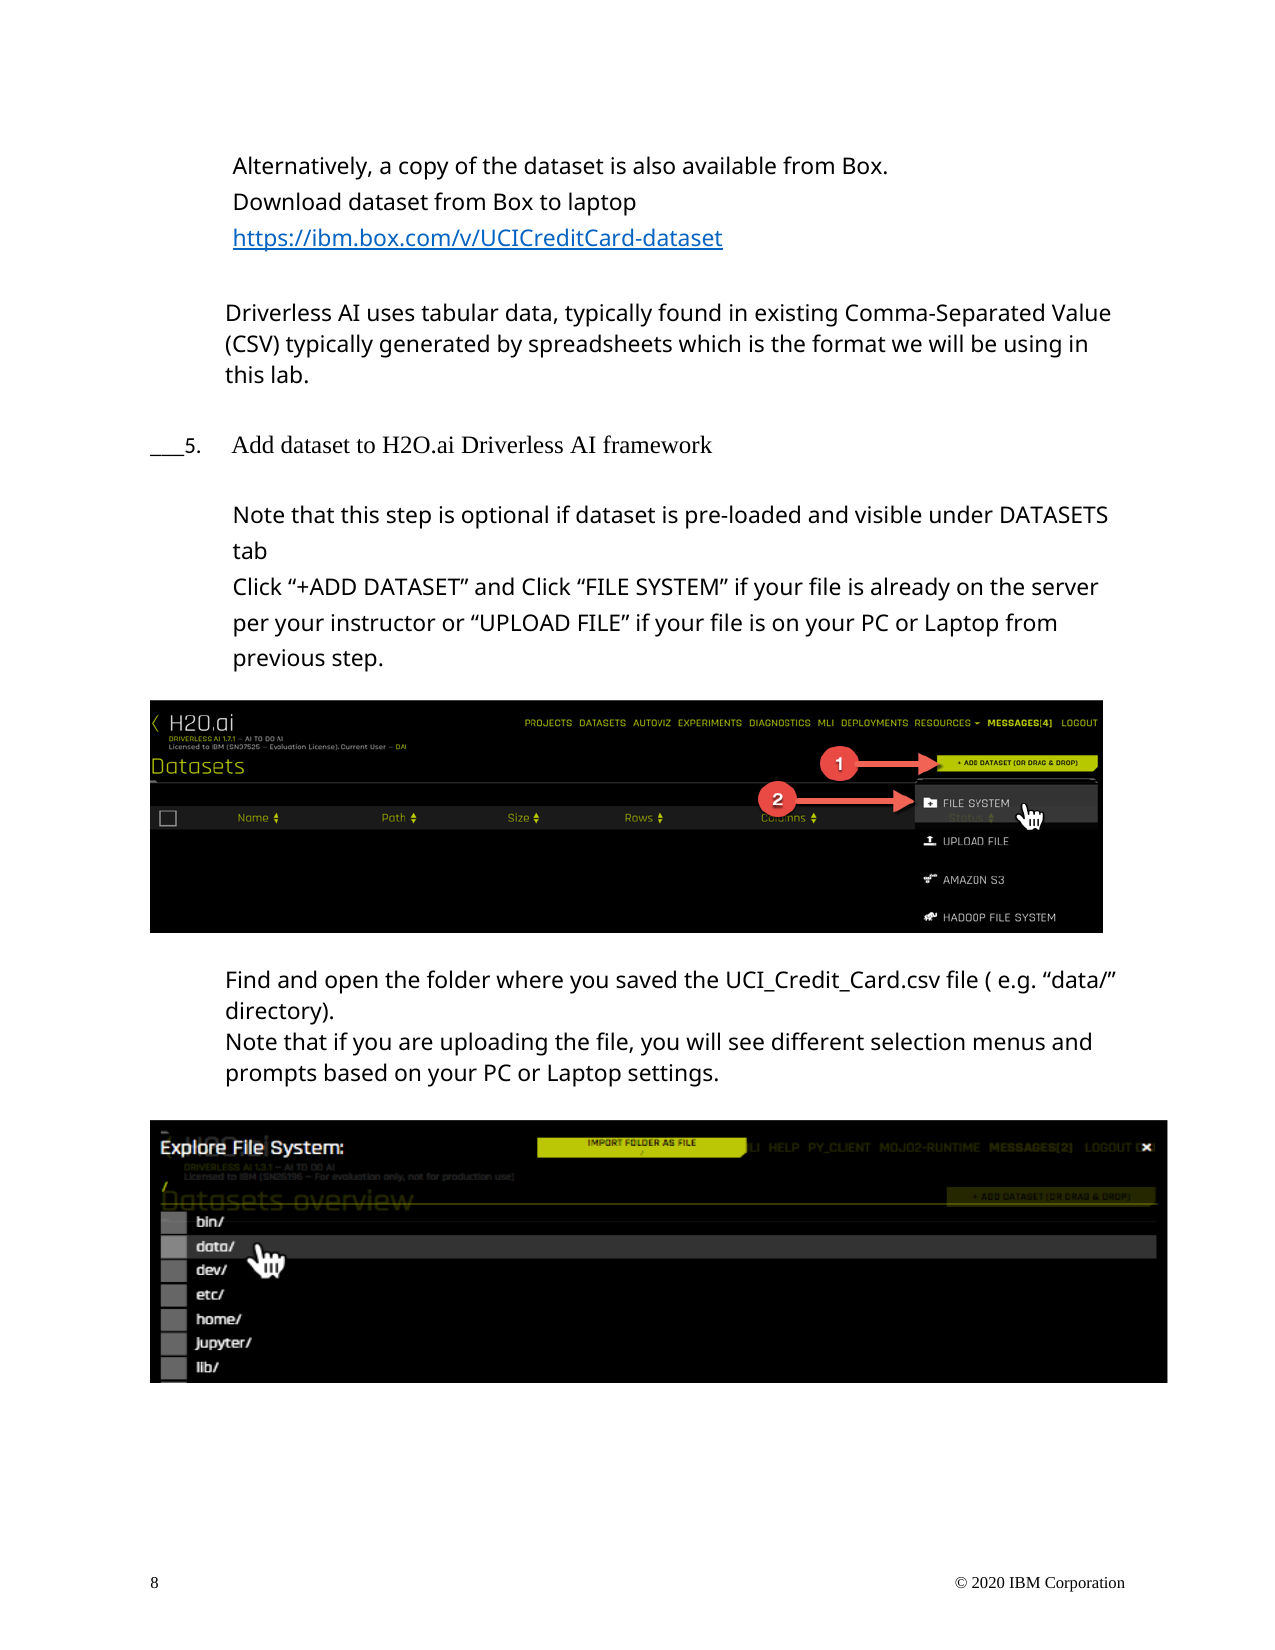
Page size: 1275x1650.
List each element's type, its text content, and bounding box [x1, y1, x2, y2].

list Alternatively, a copy of the dataset is also available from Box. [232, 150, 1125, 181]
text Add dataset to H2O.ai Driverless AI framework [150, 430, 1138, 459]
list Note that this step is optional if dataset is pre-loaded and visible under DATASETS tab [232, 499, 1125, 566]
text Find and open the folder where you saved the UCI_Credit_Card.csv file ( e.g. “data/” directory). [225, 963, 1125, 1026]
picture [150, 1119, 1168, 1383]
picture [150, 699, 1103, 933]
list Click “+ADD DATASET” and Click “FILE SYSTEM” if your file is already on the server per your instructor or “UPLOAD FILE” if your file is on your PC or Laptop from previous step. [232, 571, 1125, 674]
text Note that if you are uploading the file, you will see different selection menus and prompts based on your PC or Laptop settings. [225, 1026, 1125, 1088]
list Driverless AI uses tabular data, typically found in existing Comma-Separated Value (CSV) typically generated by spreadsheets which is the format we will be using in this lab. [225, 297, 1125, 391]
list https://ibm.box.com/v/UCICreditCard-dataset [232, 222, 1125, 253]
list Download dataset from Box to laptop [232, 186, 1125, 217]
